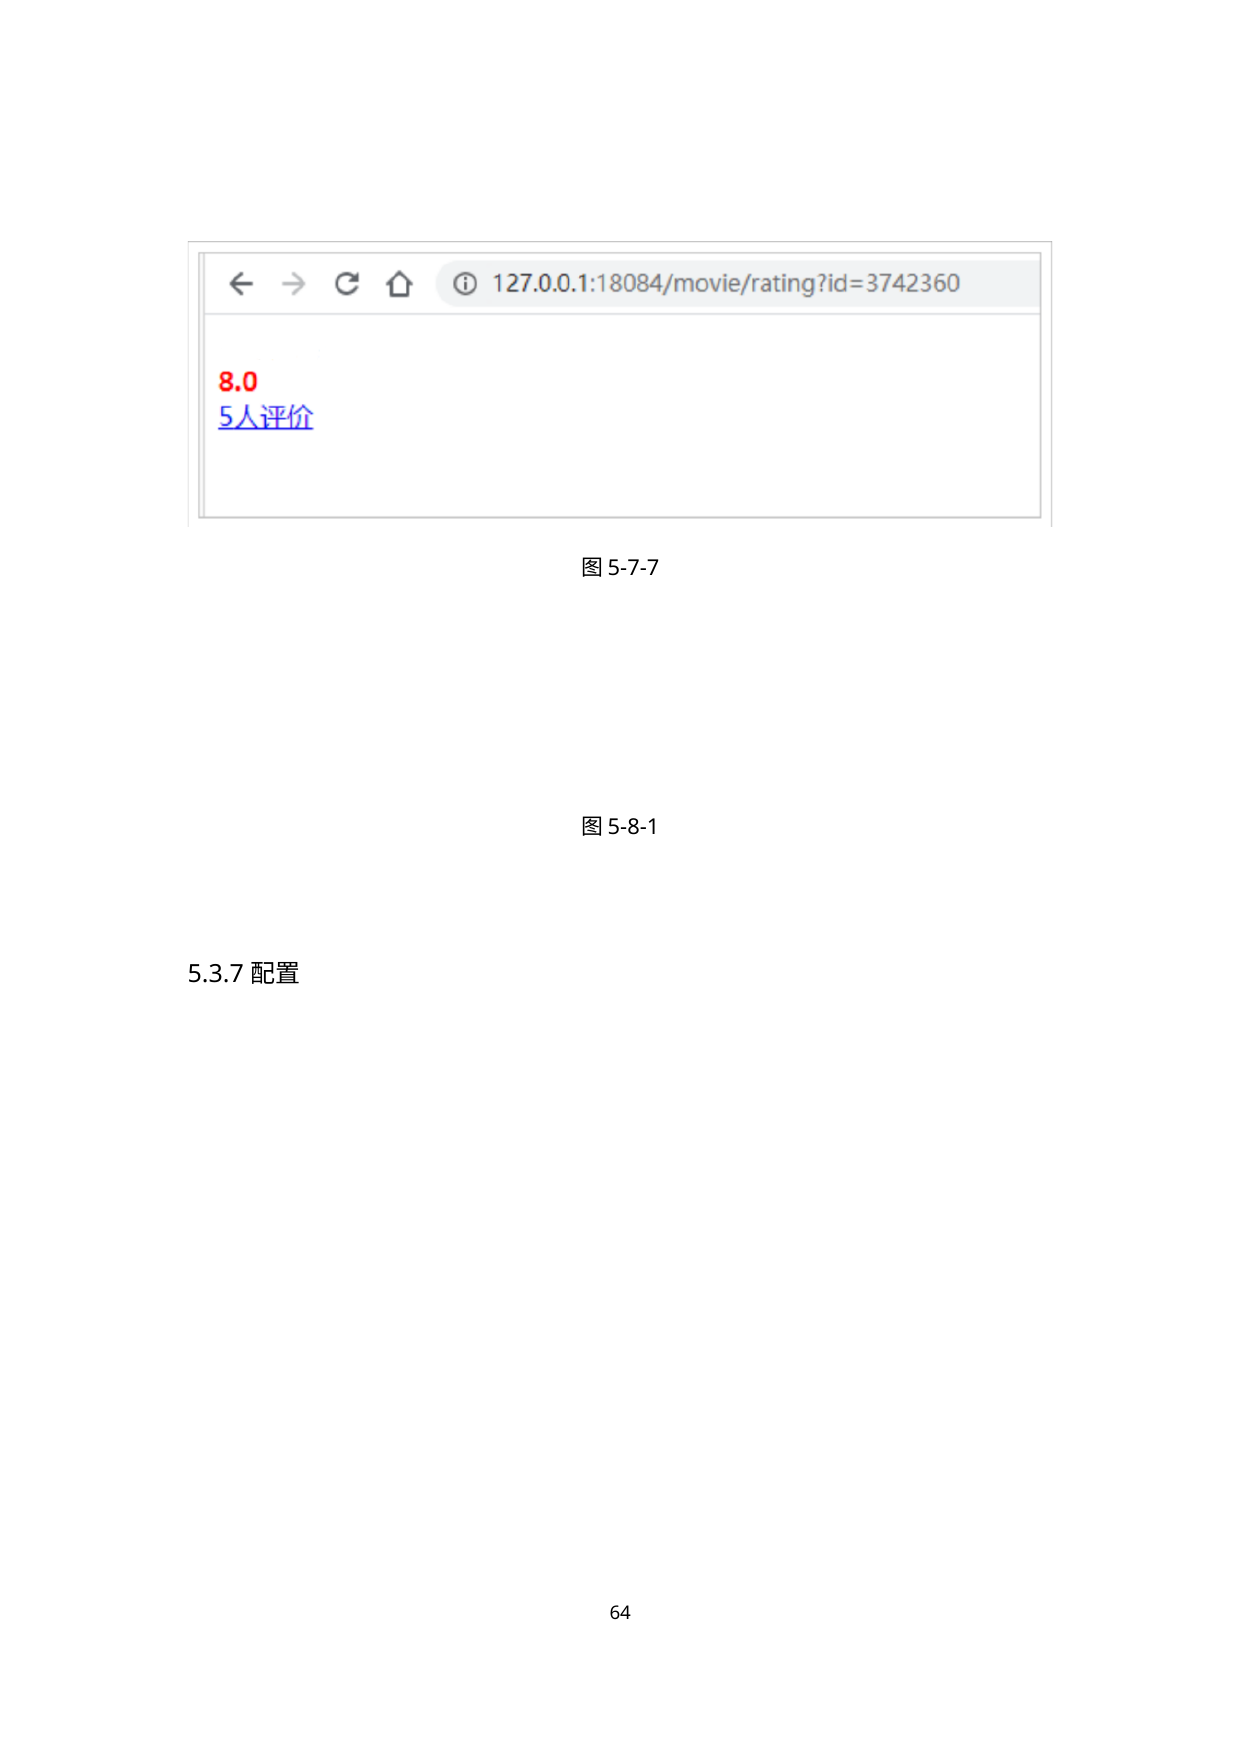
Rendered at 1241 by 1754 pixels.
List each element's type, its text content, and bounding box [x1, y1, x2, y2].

list 配置 [187, 939, 1053, 1004]
list 图5-8-1 [187, 809, 1053, 841]
list 图5-7-7 [187, 549, 1053, 582]
picture [187, 241, 1053, 527]
